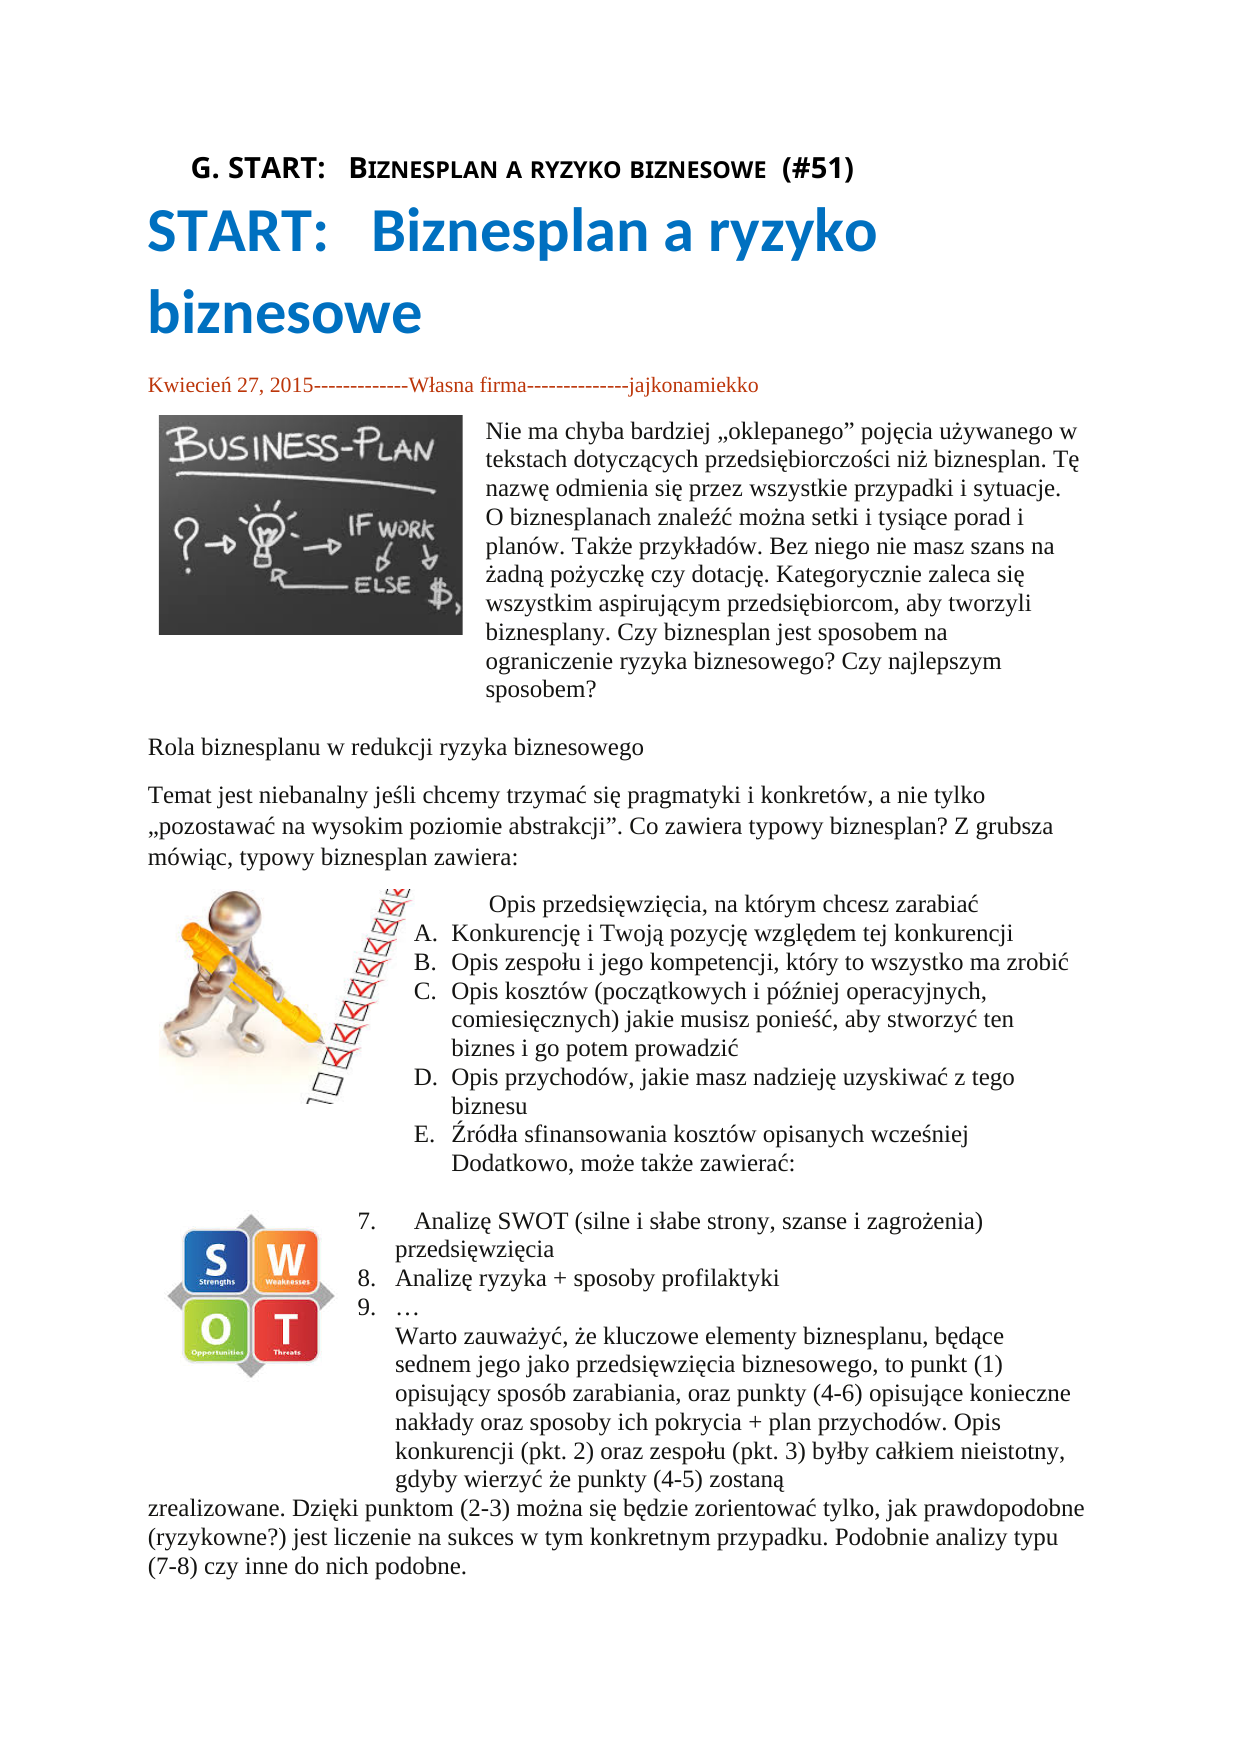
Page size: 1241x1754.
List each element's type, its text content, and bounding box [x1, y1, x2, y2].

table_header Opis przedsięwzięcia, na którym chcesz zarabiać Konkurencję i Twoją pozycję względem tej konkurencji Opis zespołu i jego kompetencji, który to wszystko ma zrobić Opis kosztów (początkowych i później operacyjnych, comiesięcznych) jakie musisz ponieść, aby stworzyć ten biznes i go potem prowadzić Opis przychodów, jakie masz nadzieję uzyskiwać z tego biznesu Źródła sfinansowania kosztów opisanych wcześniej Dodatkowo, może także zawierać: [440, 890, 1093, 1177]
text START: Biznesplan a ryzyko biznesowe [148, 190, 1093, 349]
picture [158, 1205, 354, 1391]
table_header [148, 890, 440, 1177]
text Kwiecień 27, 2015-------------Własna firma--------------jajkonamiekko [148, 372, 1093, 397]
table_header Analizę SWOT (silne i słabe strony, szanse i zagrożenia) przedsięwzięcia Analizę ryzyka + sposoby profilaktyki … Warto zauważyć, że kluczowe elementy biznesplanu, będące sednem jego jako przedsięwzięcia biznesowego, to punkt (1) opisujący sposób zarabiania, oraz punkty (4-6) opisujące konieczne nakłady oraz sposoby ich pokrycia + plan przychodów. Opis konkurencji (pkt. 2) oraz zespołu (pkt. 3) byłby całkiem nieistotny, gdyby wierzyć że punkty (4-5) zostaną [384, 1206, 1092, 1493]
text Rola biznesplanu w redukcji ryzyka biznesowego [148, 732, 1093, 761]
table_header [148, 1206, 383, 1493]
picture [158, 889, 429, 1104]
table_header Nie ma chyba bardziej „oklepanego” pojęcia używanego w tekstach dotyczących przedsiębiorczości niż biznesplan. Tę nazwę odmienia się przez wszystkie przypadki i sytuacje. O biznesplanach znaleźć można setki i tysiące porad i planów. Także przykładów. Bez niego nie masz szans na żadną pożyczkę czy dotację. Kategorycznie zaleca się wszystkim aspirującym przedsiębiorcom, aby tworzyli biznesplany. Czy biznesplan jest sposobem na ograniczenie ryzyka biznesowego? Czy najlepszym sposobem? [474, 416, 1093, 732]
text zrealizowane. Dzięki punktom (2-3) można się będzie zorientować tylko, jak prawdopodobne (ryzykowne?) jest liczenie na sukces w tym konkretnym przypadku. Podobnie analizy typu (7-8) czy inne do nich podobne. [148, 1493, 1093, 1579]
text Temat jest niebanalny jeśli chcemy trzymać się pragmatyki i konkretów, a nie tylko „pozostawać na wysokim poziomie abstrakcji”. Co zawiera typowy biznesplan? Z grubsza mówiąc, typowy biznesplan zawiera: [148, 780, 1093, 871]
table_header [148, 416, 474, 732]
picture [158, 415, 463, 635]
picture [418, 1070, 427, 1084]
subtitle START: Biznesplan a ryzyko biznesowe (#51) [190, 148, 1093, 187]
